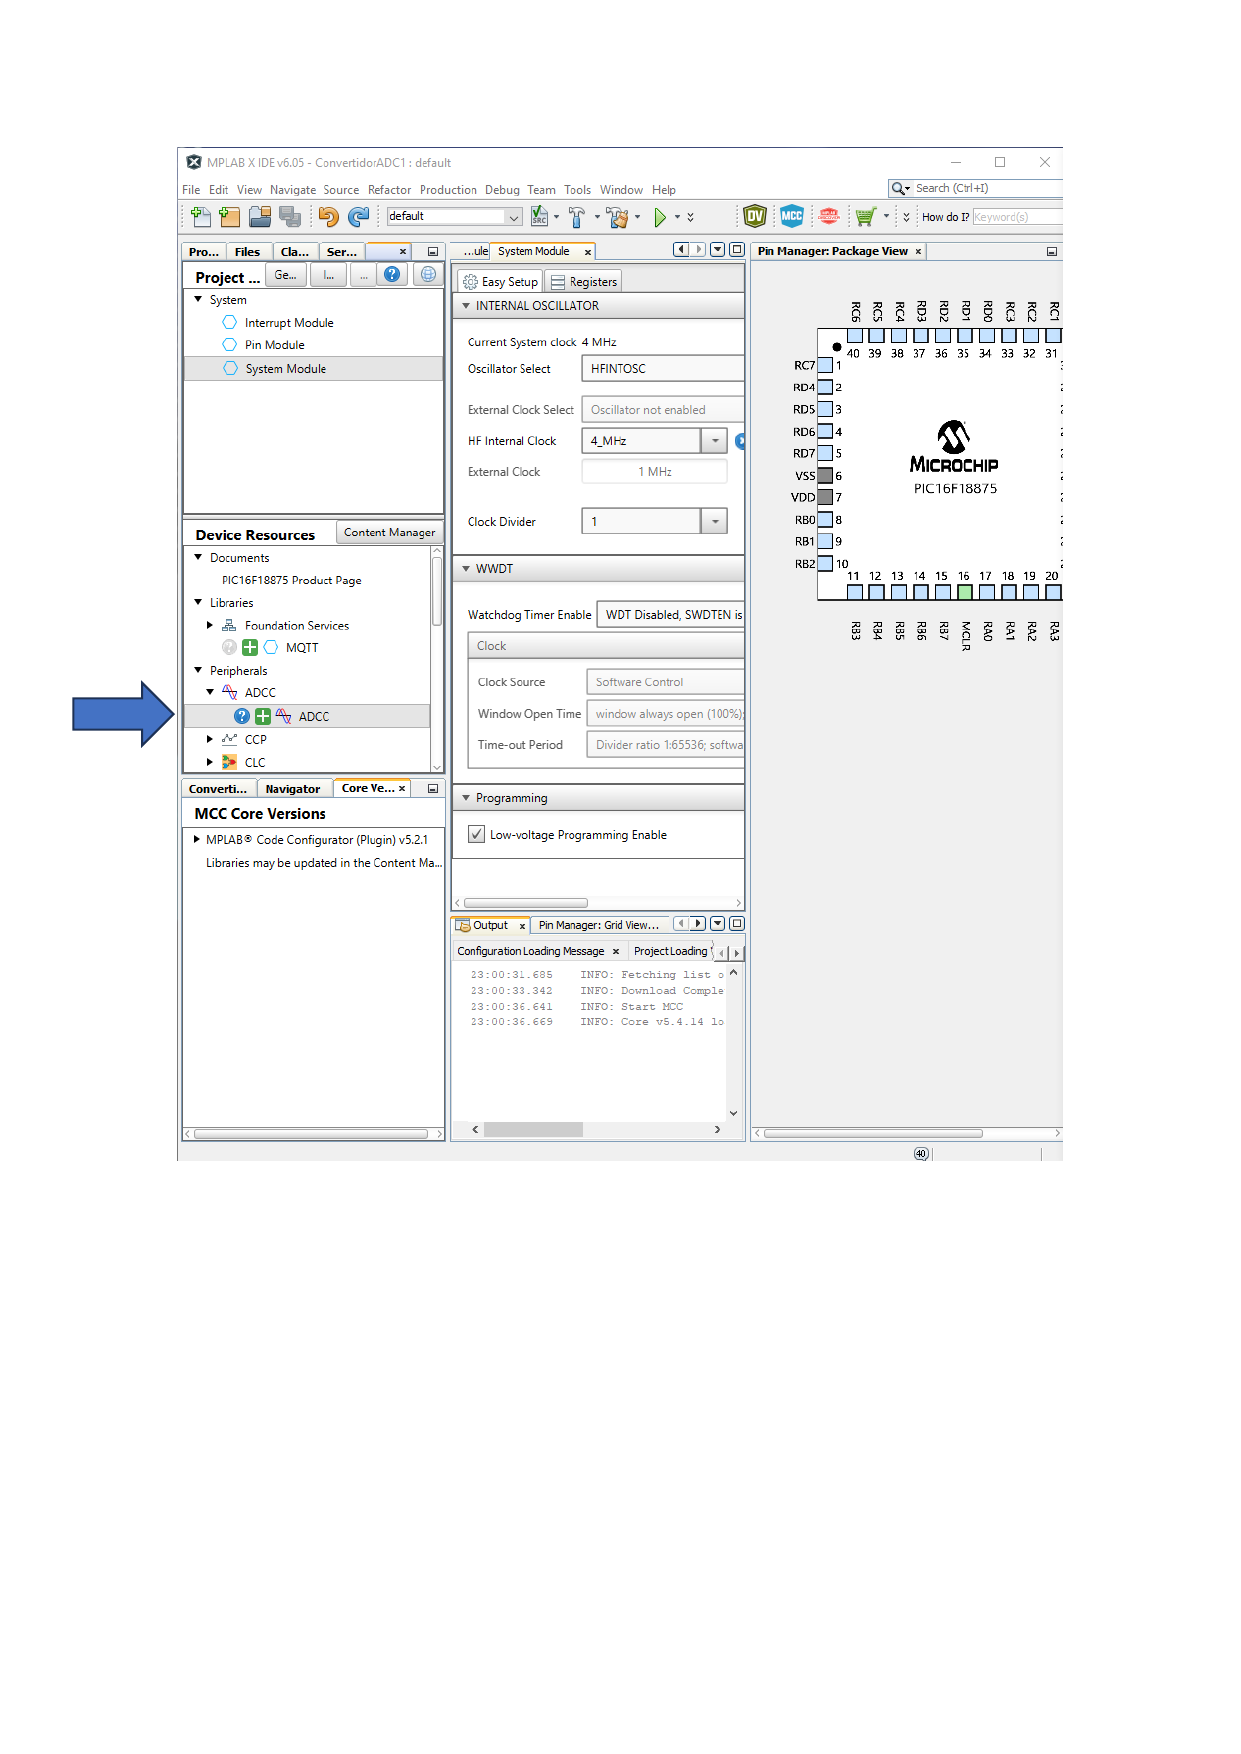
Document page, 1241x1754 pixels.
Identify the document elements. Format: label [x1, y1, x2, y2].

picture [177, 147, 1063, 1161]
